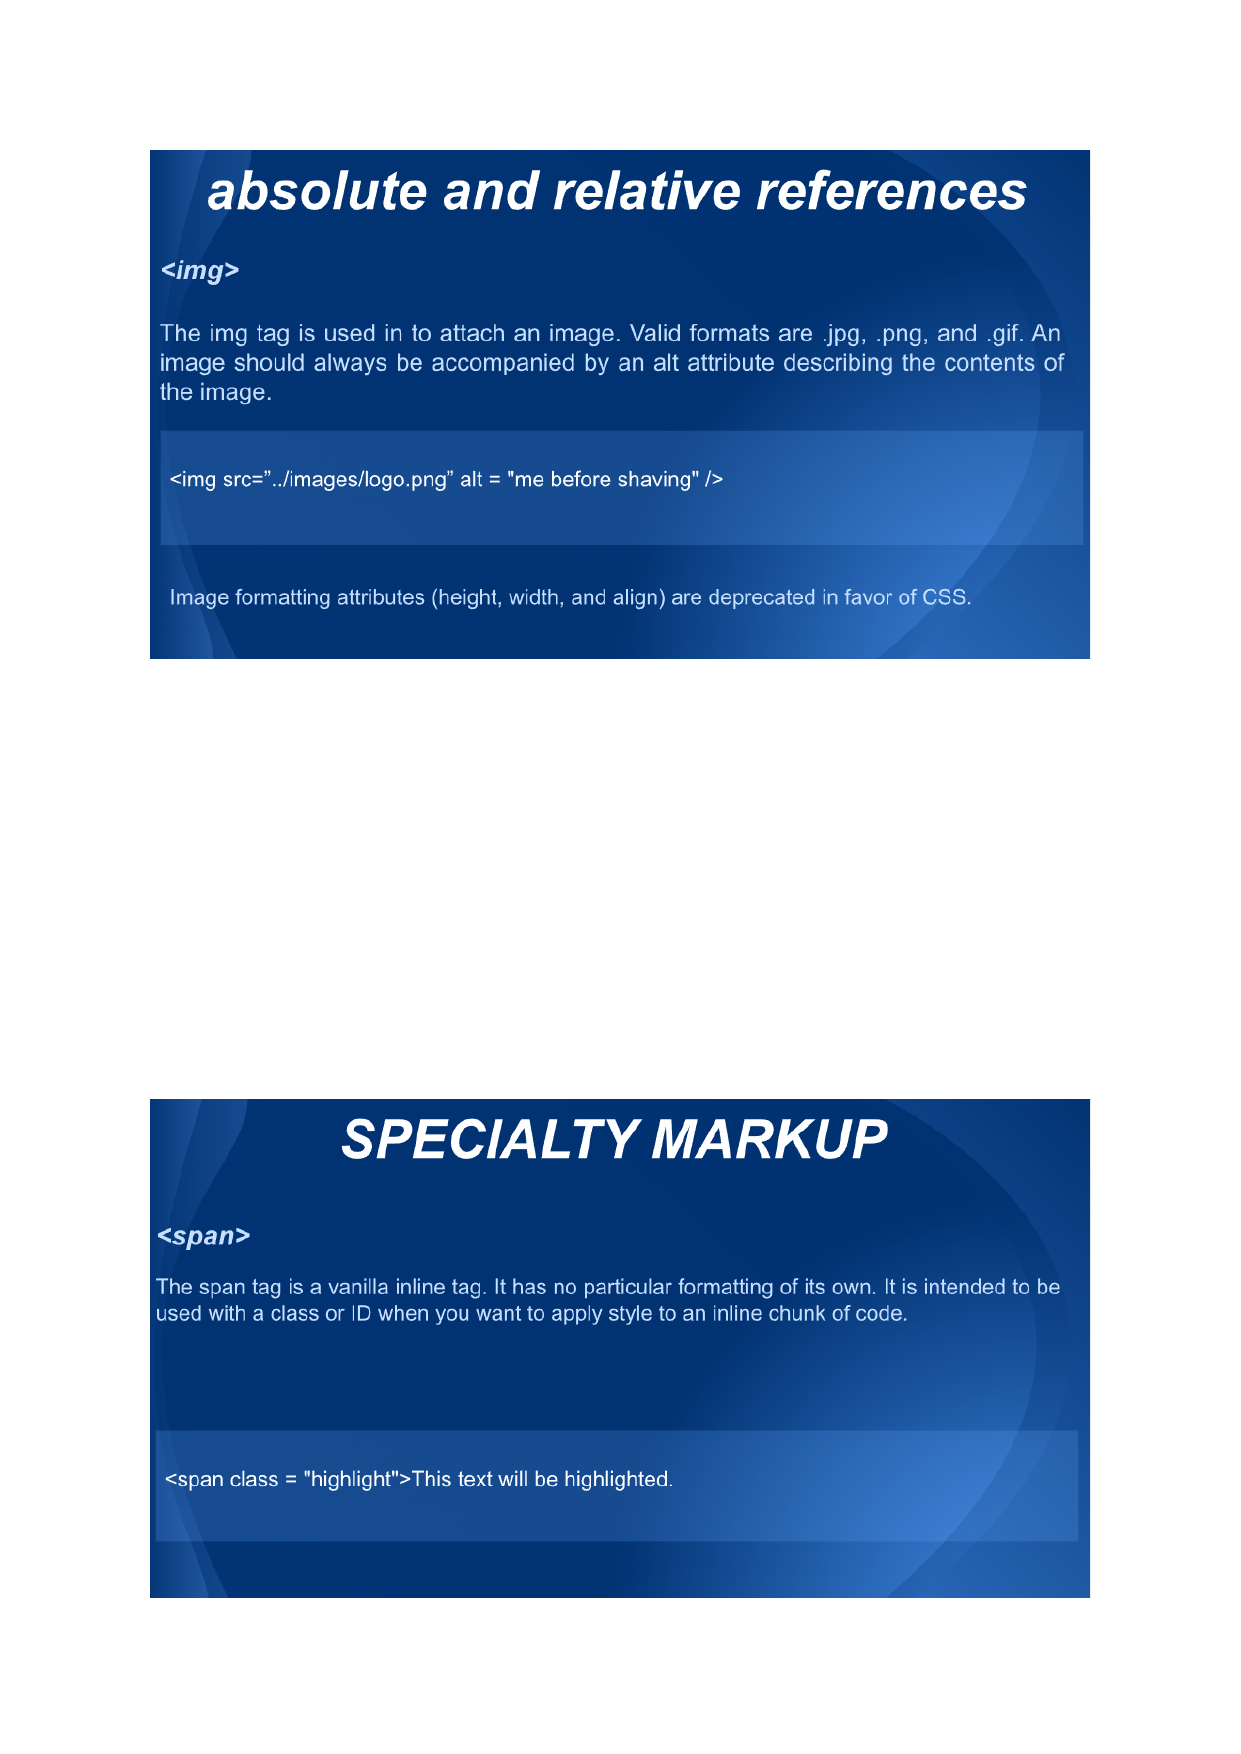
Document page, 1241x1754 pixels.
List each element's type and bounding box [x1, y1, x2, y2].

picture [150, 150, 1091, 659]
picture [150, 1099, 1091, 1598]
